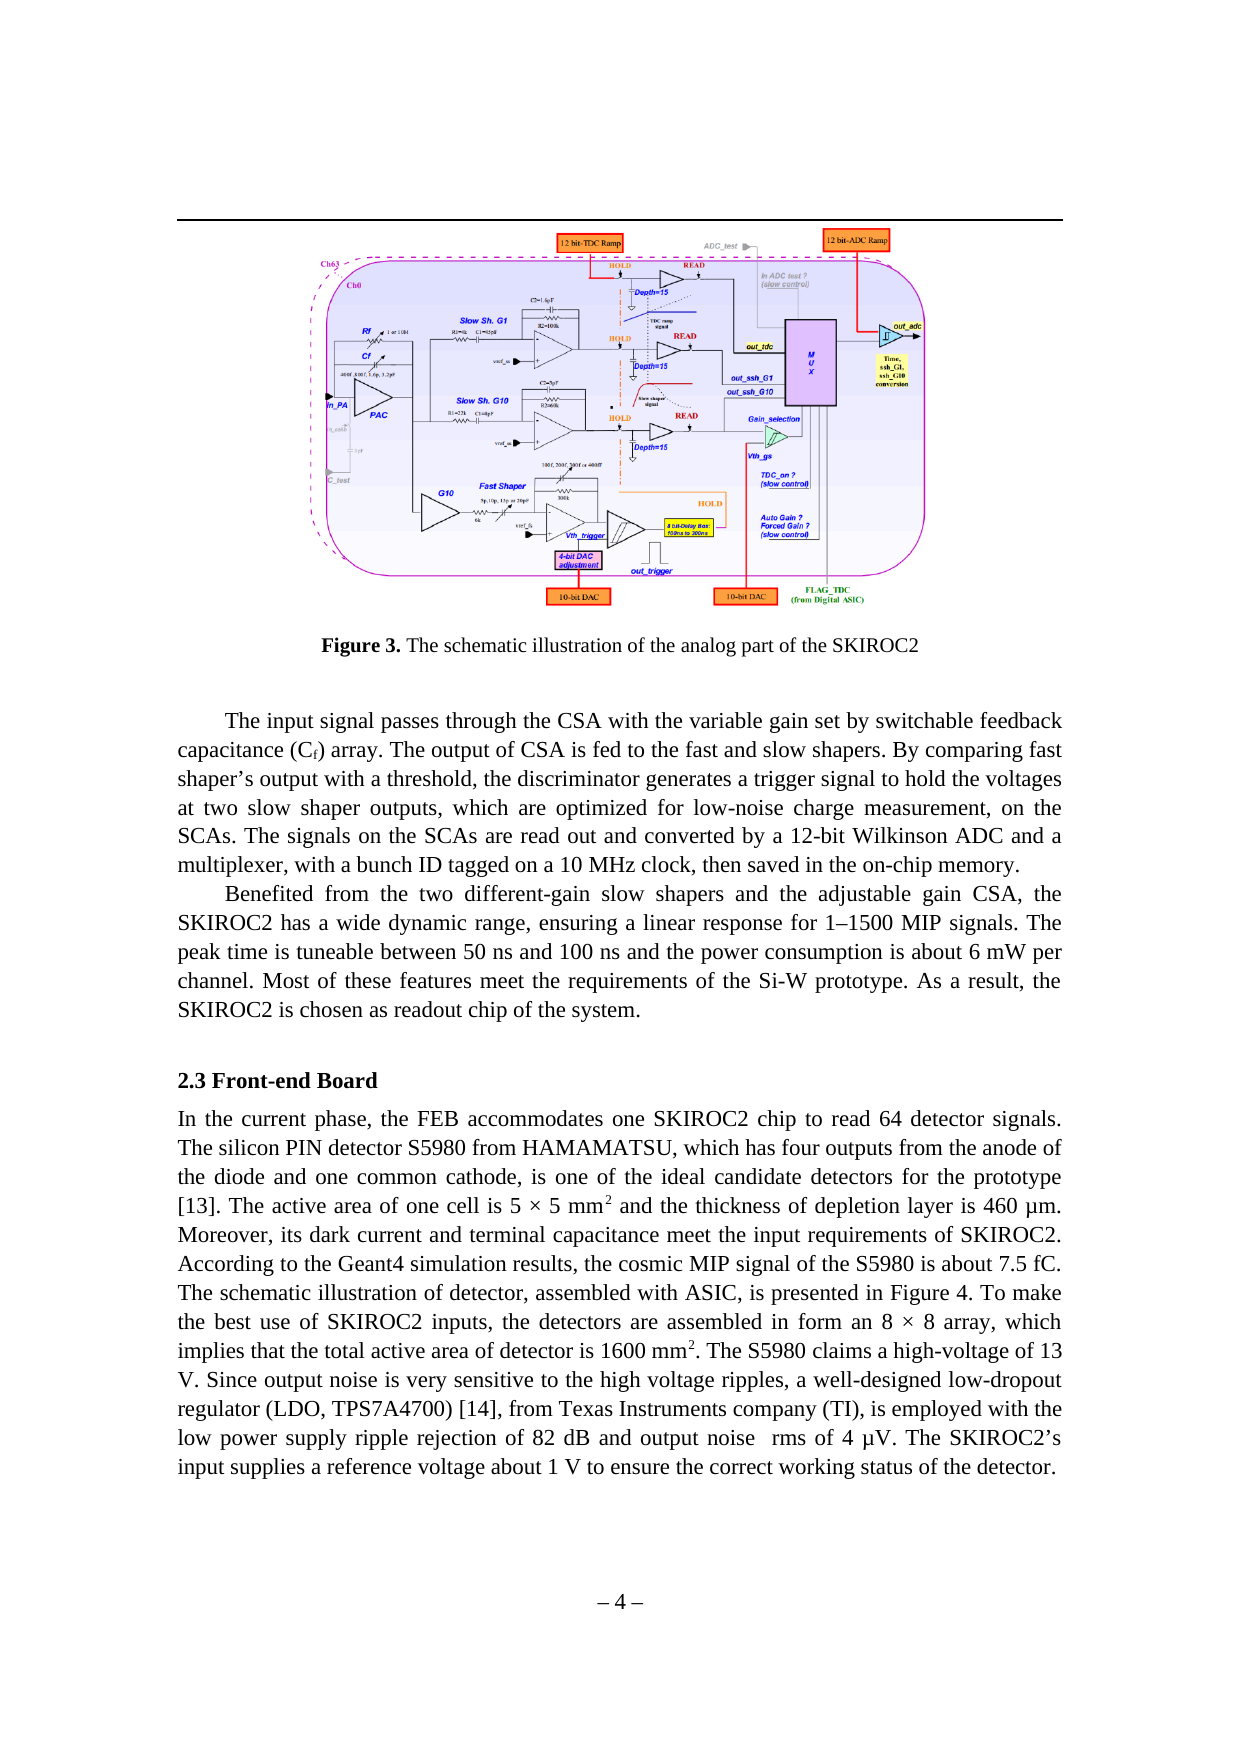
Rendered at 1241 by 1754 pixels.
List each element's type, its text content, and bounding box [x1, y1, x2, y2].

text Benefited from the two different-gain slow shapers and the adjustable gain CSA, the SKIROC2 has a wide dynamic range, ensuring a linear response for 1–1500 MIP signals. The peak time is tuneable between 50 ns and 100 ns and the power consumption is about 6 mW per channel. Most of these features meet the requirements of the Si-W prototype. As a result, the SKIROC2 is chosen as readout chip of the system. [177, 880, 1063, 1023]
text The input signal passes through the CSA with the variable gain set by switchable feedback capacitance (Cf) array. The output of CSA is fed to the fast and slow shapers. By comparing fast shaper’s output with a threshold, the discriminator generates a trigger signal to hold the voltages at two slow shaper outputs, which are optimized for low-noise charge measurement, on the SCAs. The signals on the SCAs are read out and converted by a 12-bit Wilkinson ADC and a multiplexer, with a bunch ID tagged on a 10 MHz clock, then saved in the on-chip memory. [177, 707, 1063, 878]
picture [289, 221, 951, 618]
text Front-end Board [177, 1067, 1063, 1093]
text In the current phase, the FEB accommodates one SKIROC2 chip to read 64 detector signals. The silicon PIN detector S5980 from HAMAMATSU, which has four outputs from the anode of the diode and one common cathode, is one of the ideal candidate detectors for the prototype [13]. The active area of one cell is 5 × 5 mm2 and the thickness of depletion layer is 460 µm. Moreover, its dark current and terminal capacitance meet the input requirements of SKIROC2. According to the Geant4 simulation results, the cosmic MIP signal of the S5980 is about 7.5 fC. The schematic illustration of detector, assembled with ASIC, is presented in Figure 4. To make the best use of SKIROC2 inputs, the detectors are assembled in form an 8 × 8 array, which implies that the total active area of detector is 1600 mm2. The S5980 claims a high-voltage of 13 V. Since output noise is very sensitive to the high voltage ripples, a well-designed low-dropout regulator (LDO, TPS7A4700) [14], from Texas Instruments company (TI), is employed with the low power supply ripple rejection of 82 dB and output noise rms of 4 µV. The SKIROC2’s input supplies a reference voltage about 1 V to ensure the correct working status of the detector. [177, 1106, 1063, 1479]
